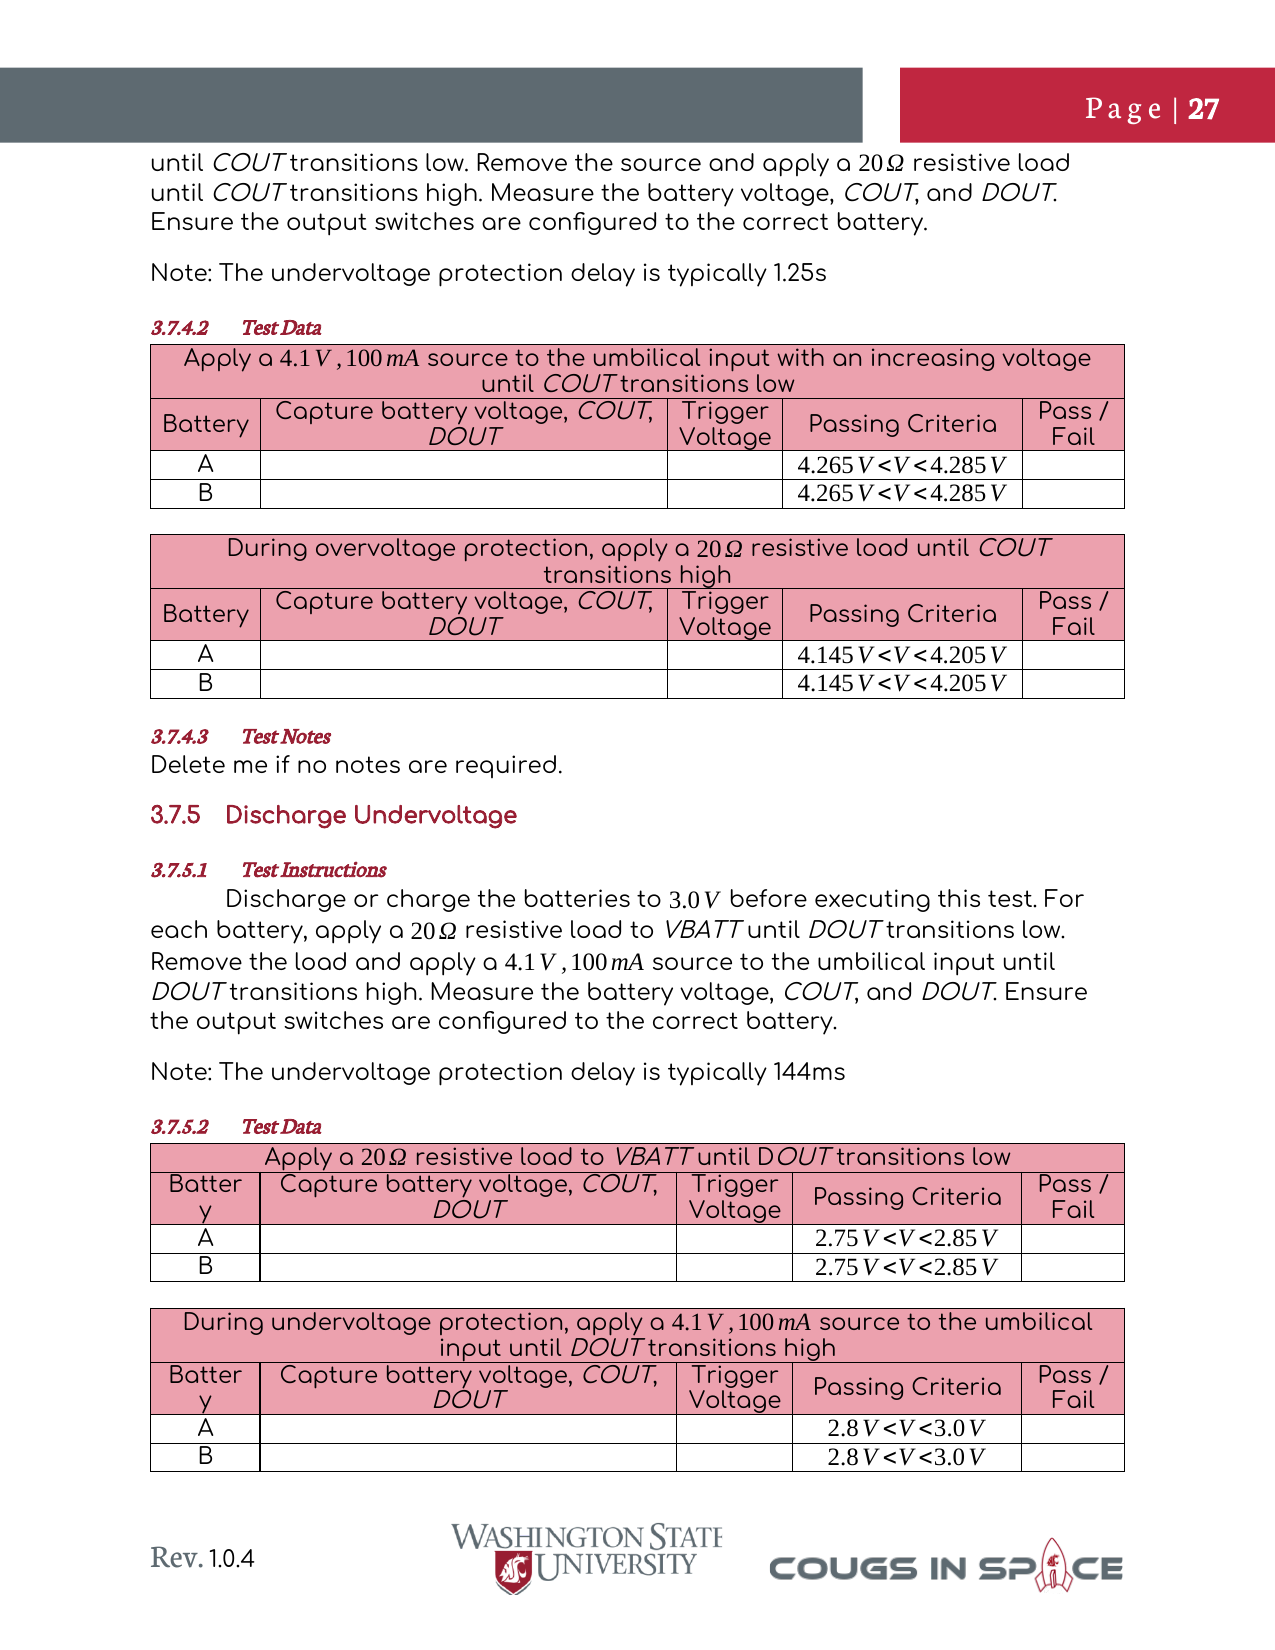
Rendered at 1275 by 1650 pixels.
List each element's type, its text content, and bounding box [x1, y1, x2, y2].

table_cell [261, 480, 667, 508]
table_cell Pass / Fail [1023, 399, 1124, 450]
picture [450, 1522, 723, 1595]
table_header During overvoltage protection, apply a resistive load until COUT transitions high [151, 535, 1124, 588]
table_cell [261, 1254, 676, 1281]
table_header Apply a source to the umbilical input with an increasing voltage until COUT transitions low [151, 345, 1124, 398]
table_cell [677, 1225, 792, 1252]
table_cell Trigger Voltage [677, 1173, 792, 1224]
table_cell Passing Criteria [783, 589, 1022, 640]
table_cell [793, 1444, 1021, 1471]
table_cell [668, 480, 782, 508]
table_cell Pass / Fail [1023, 589, 1124, 640]
table_cell Passing Criteria [793, 1173, 1021, 1224]
table_cell B [151, 670, 260, 698]
text Delete me if no notes are required. [150, 753, 1125, 778]
table_cell B [151, 480, 260, 508]
table_cell [793, 1415, 1021, 1442]
table_cell [793, 1254, 1021, 1281]
table_cell Capture battery voltage, COUT, DOUT [261, 589, 667, 640]
table_cell [668, 641, 782, 669]
table_cell [1023, 670, 1124, 698]
subtitle Test Data [150, 311, 1125, 340]
table_cell Passing Criteria [783, 399, 1022, 450]
table_cell [668, 670, 782, 698]
subtitle Test Data [150, 1110, 1125, 1139]
table_cell Battery [151, 399, 260, 450]
table_cell Battery [151, 1173, 259, 1224]
table_cell [1022, 1415, 1124, 1442]
table_cell [1022, 1225, 1124, 1252]
table_cell [1022, 1254, 1124, 1281]
picture [769, 1537, 1123, 1594]
table_cell [1023, 480, 1124, 508]
table_cell [677, 1444, 792, 1471]
table_cell A [151, 451, 260, 479]
table_cell [1022, 1444, 1124, 1471]
table_cell [677, 1254, 792, 1281]
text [150, 150, 1125, 236]
table_cell A [151, 1225, 259, 1252]
subtitle Test Notes [150, 719, 1125, 748]
table_cell A [151, 641, 260, 669]
table_cell Passing Criteria [793, 1363, 1021, 1414]
table_cell [783, 670, 1022, 698]
table_cell Capture battery voltage, COUT, DOUT [261, 1363, 676, 1414]
table_cell [783, 480, 1022, 508]
table_cell Battery [151, 1363, 259, 1414]
text Note: The undervoltage protection delay is typically 144ms [150, 1060, 1125, 1085]
table_cell [783, 641, 1022, 669]
table_cell Capture battery voltage, COUT, DOUT [261, 399, 667, 450]
table_cell A [151, 1415, 259, 1442]
table_cell [261, 1444, 676, 1471]
table_header Apply a resistive load to VBATT until DOUT transitions low [151, 1144, 1124, 1172]
text Note: The undervoltage protection delay is typically 1.25s [150, 261, 1125, 286]
table_cell [668, 451, 782, 479]
subtitle Discharge Undervoltage [150, 803, 1125, 828]
table_cell [677, 1415, 792, 1442]
table_cell [261, 1225, 676, 1252]
table_cell [261, 1415, 676, 1442]
table_cell [261, 451, 667, 479]
table_cell Battery [151, 589, 260, 640]
table_cell Capture battery voltage, COUT, DOUT [261, 1173, 676, 1224]
table_cell [261, 641, 667, 669]
table_cell B [151, 1444, 259, 1471]
table_cell B [151, 1254, 259, 1281]
table_cell [783, 451, 1022, 479]
table_cell [1023, 641, 1124, 669]
text Discharge or charge the batteries to before executing this test. For each battery, apply a resistive load to VBATT until DOUT transitions low. Remove the load and apply a source to the umbilical input until DOUT transitions high. Measure the battery voltage, COUT, and DOUT. Ensure the output switches are configured to the correct battery. [150, 886, 1125, 1035]
table_cell Trigger Voltage [668, 589, 782, 640]
table_cell [1023, 451, 1124, 479]
table_cell Trigger Voltage [668, 399, 782, 450]
subtitle Test Instructions [150, 853, 1125, 882]
table_cell Pass / Fail [1022, 1363, 1124, 1414]
table_cell Pass / Fail [1022, 1173, 1124, 1224]
table_cell [793, 1225, 1021, 1252]
table_cell [261, 670, 667, 698]
table_header During undervoltage protection, apply a source to the umbilical input until DOUT transitions high [151, 1309, 1124, 1362]
table_cell Trigger Voltage [677, 1363, 792, 1414]
